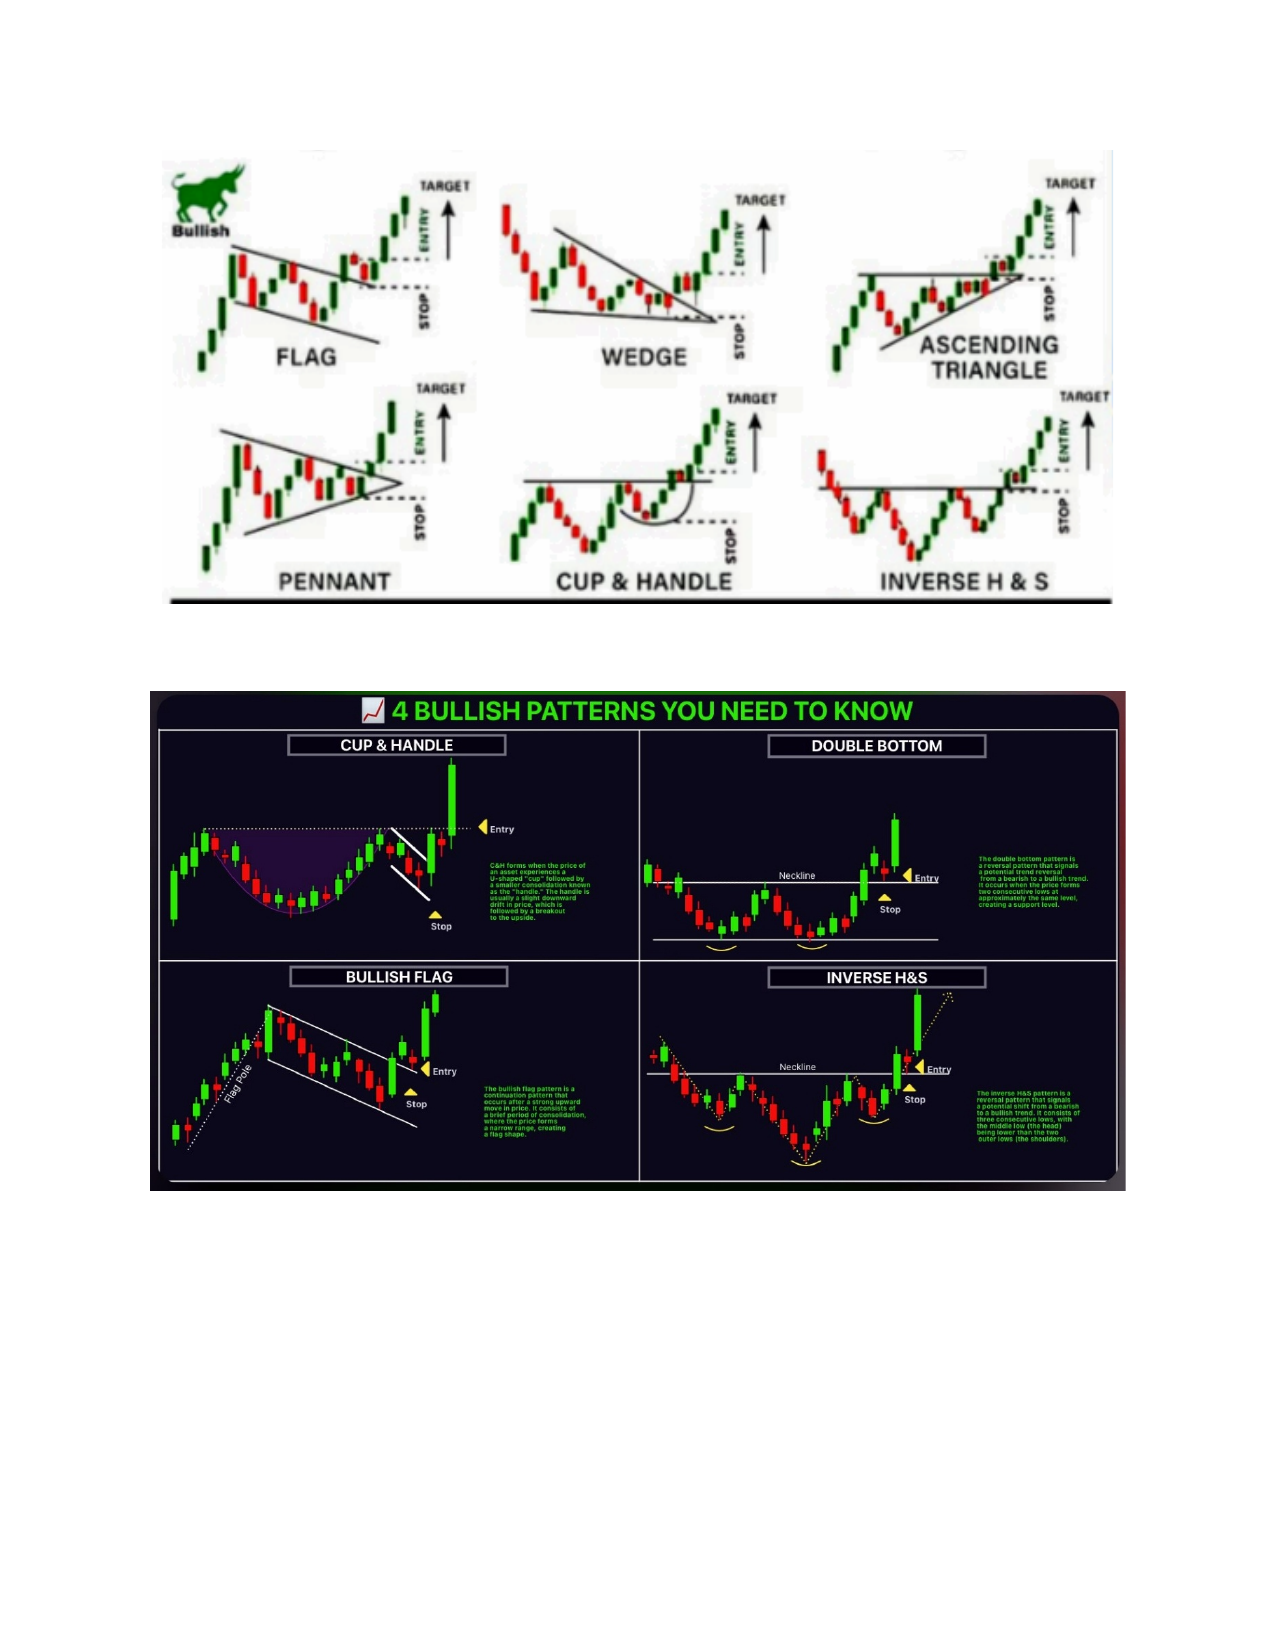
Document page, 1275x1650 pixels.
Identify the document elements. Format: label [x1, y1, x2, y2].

picture [161, 150, 1114, 604]
picture [150, 691, 1126, 1191]
